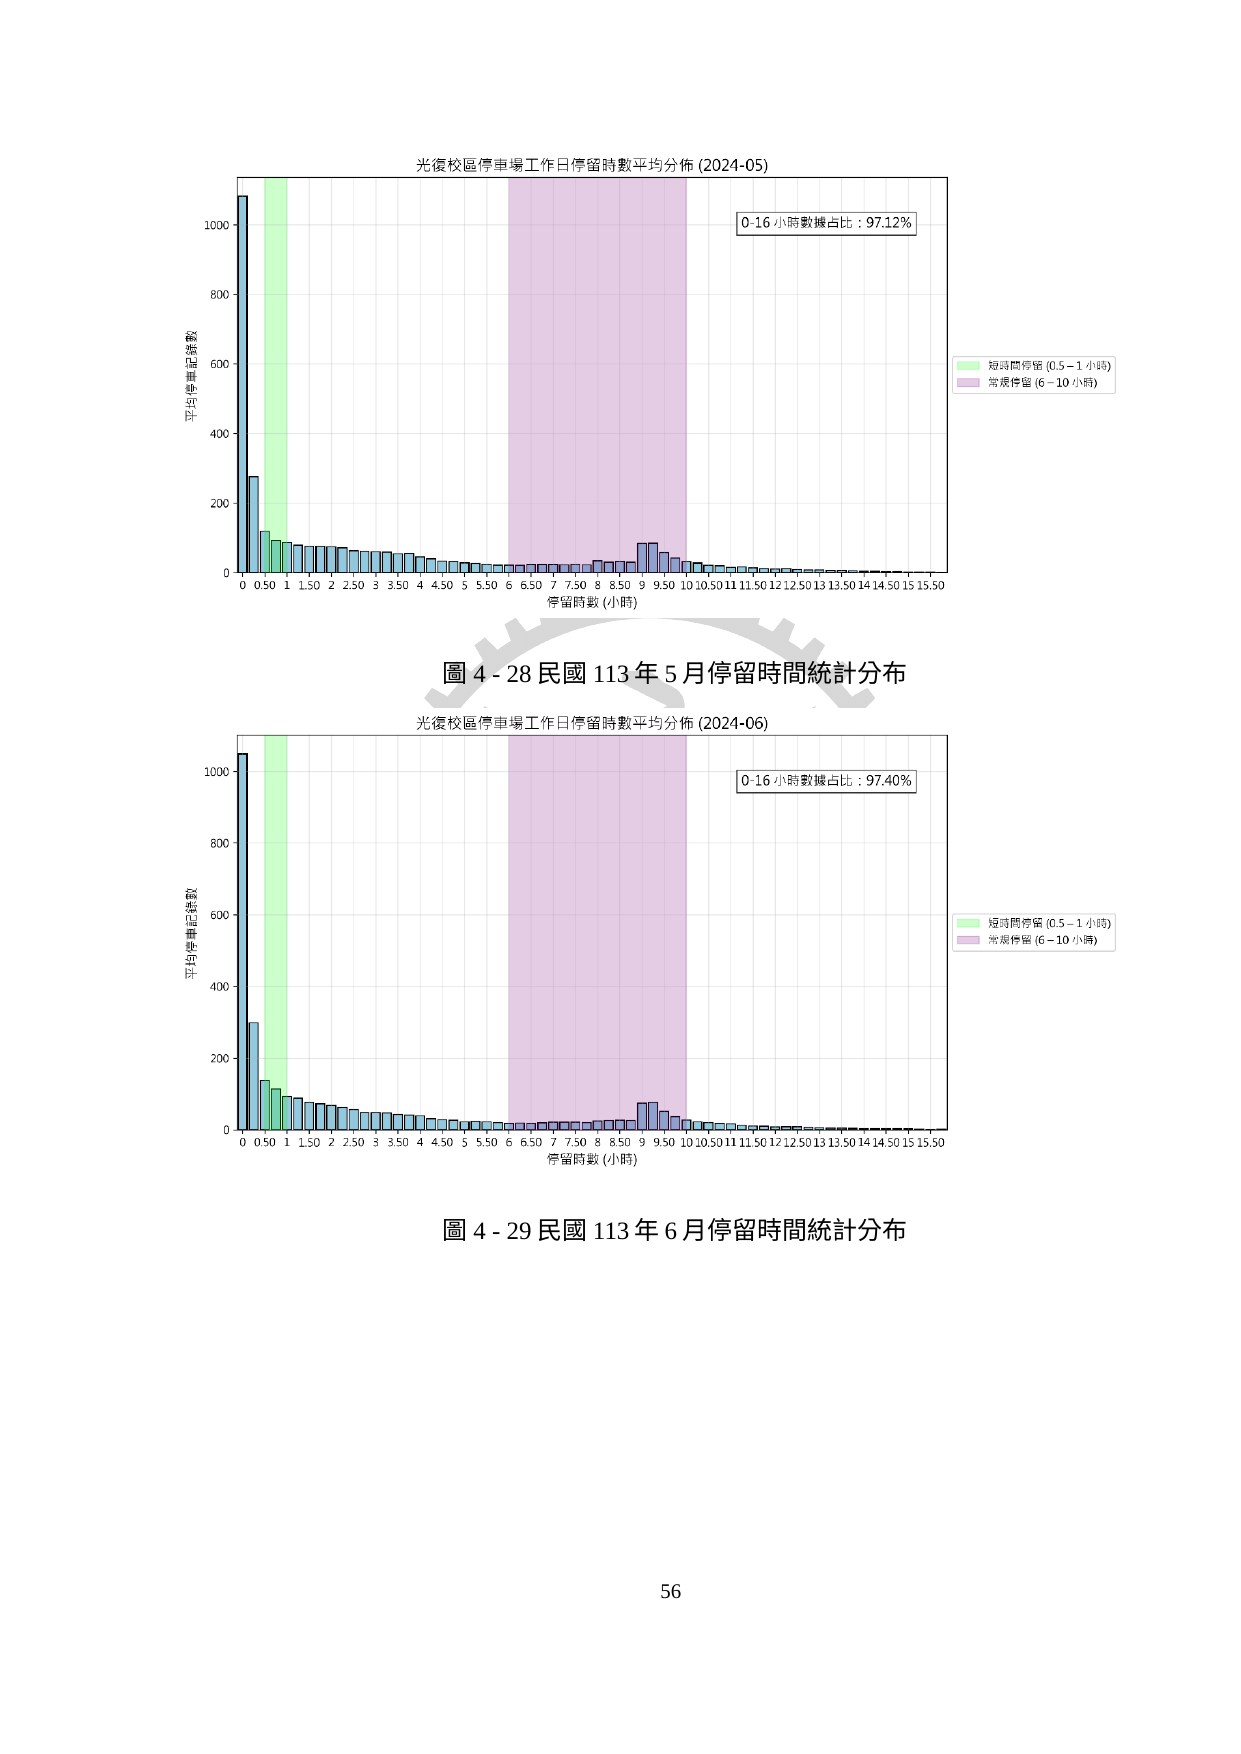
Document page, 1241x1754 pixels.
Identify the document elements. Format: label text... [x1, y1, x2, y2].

picture [177, 150, 1123, 618]
picture [177, 708, 1123, 1175]
text 圖 4 - 28 民國113年5月停留時間統計分布 [202, 652, 1097, 690]
text 圖 4 - 29 民國113年6月停留時間統計分布 [202, 1210, 1097, 1247]
